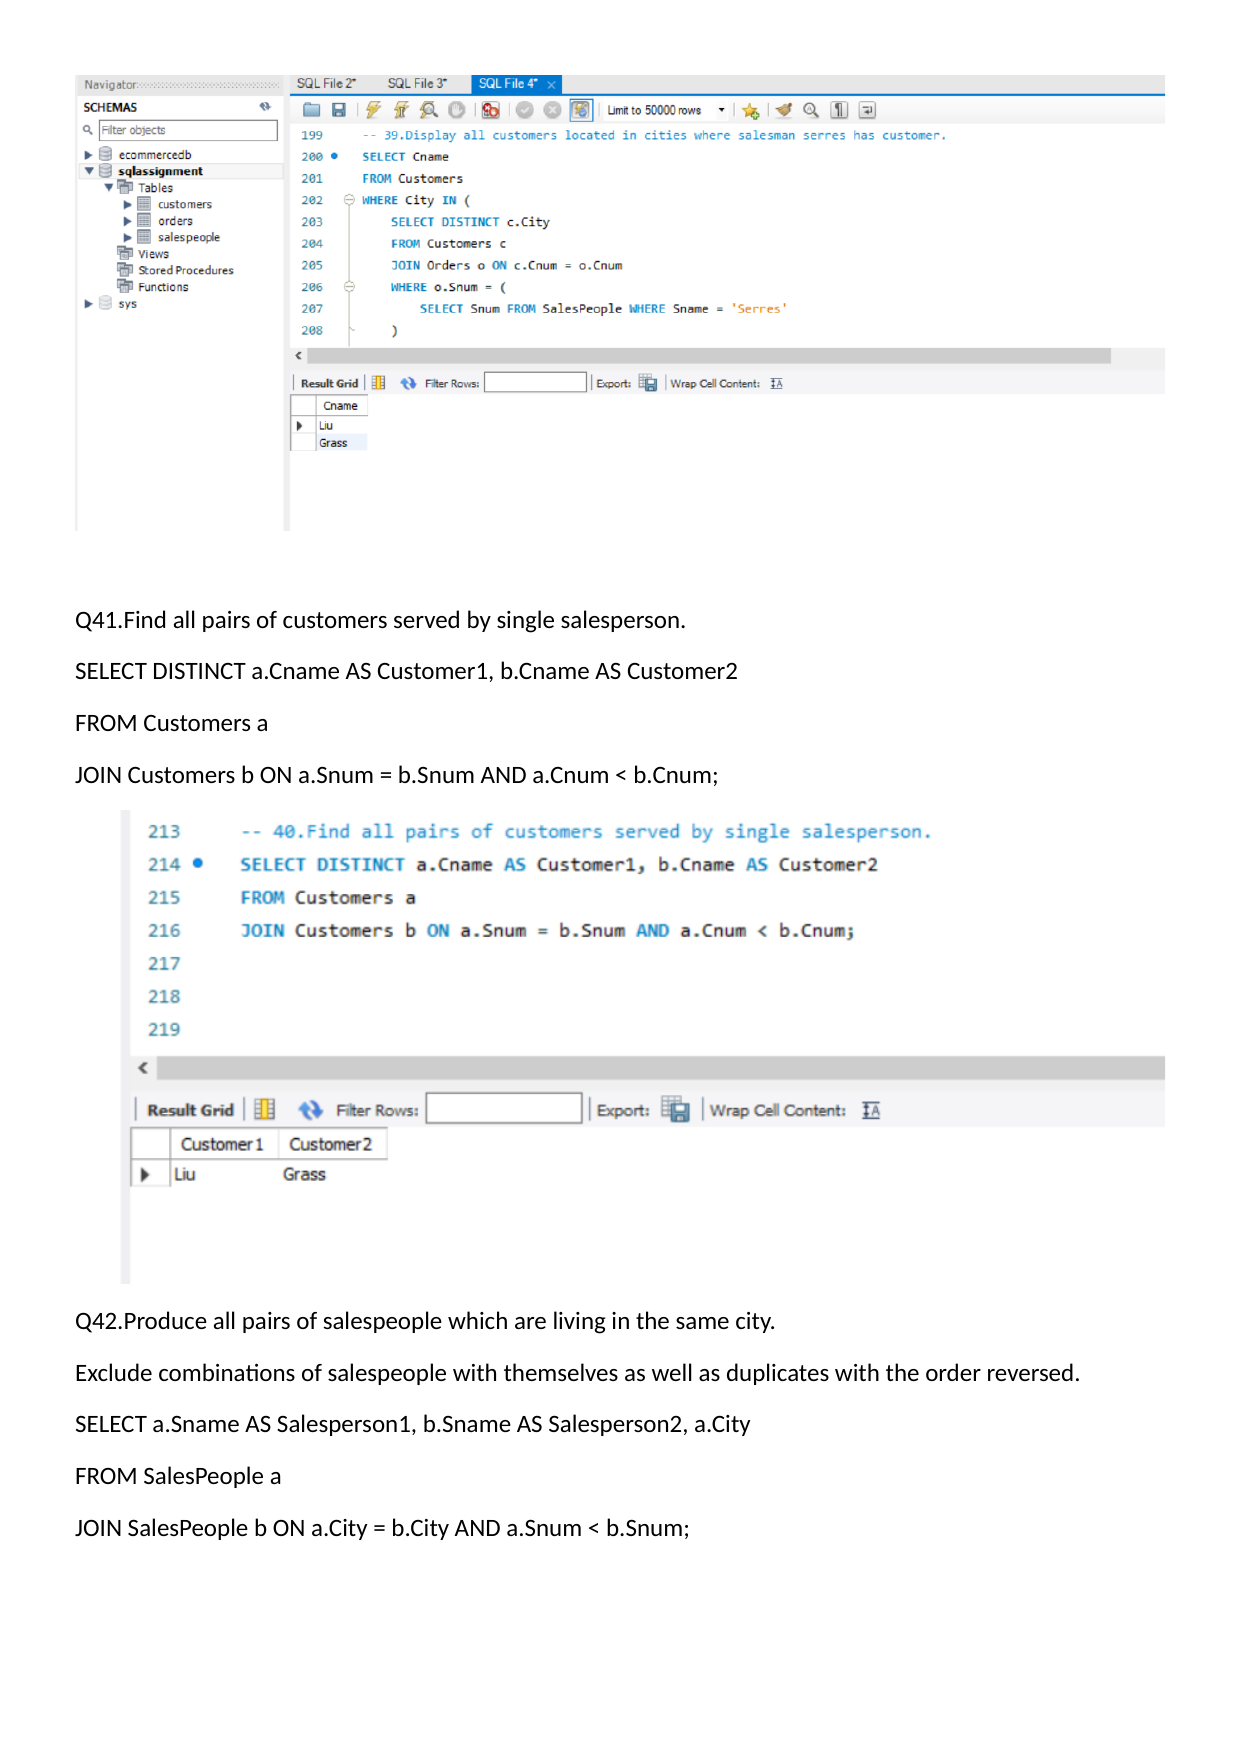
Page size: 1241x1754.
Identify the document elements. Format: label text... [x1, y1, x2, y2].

picture [75, 75, 1166, 531]
text Q42.Produce all pairs of salespeople which are living in the same city. [75, 1305, 1165, 1336]
text Q41.Find all pairs of customers served by single salesperson. [75, 604, 1165, 634]
picture [75, 810, 1166, 1284]
text FROM Customers a [75, 707, 1165, 738]
text JOIN Customers b ON a.Snum = b.Snum AND a.Cnum < b.Cnum; [75, 759, 1165, 789]
text SELECT a.Sname AS Salesperson1, b.Sname AS Salesperson2, a.City [75, 1408, 1165, 1439]
text SELECT DISTINCT a.Cname AS Customer1, b.Cname AS Customer2 [75, 656, 1165, 686]
text JOIN SalesPeople b ON a.City = b.City AND a.Snum < b.Snum; [75, 1512, 1165, 1542]
text Exclude combinations of salespeople with themselves as well as duplicates with the order reversed. [75, 1357, 1165, 1387]
text FROM SalesPeople a [75, 1460, 1165, 1491]
